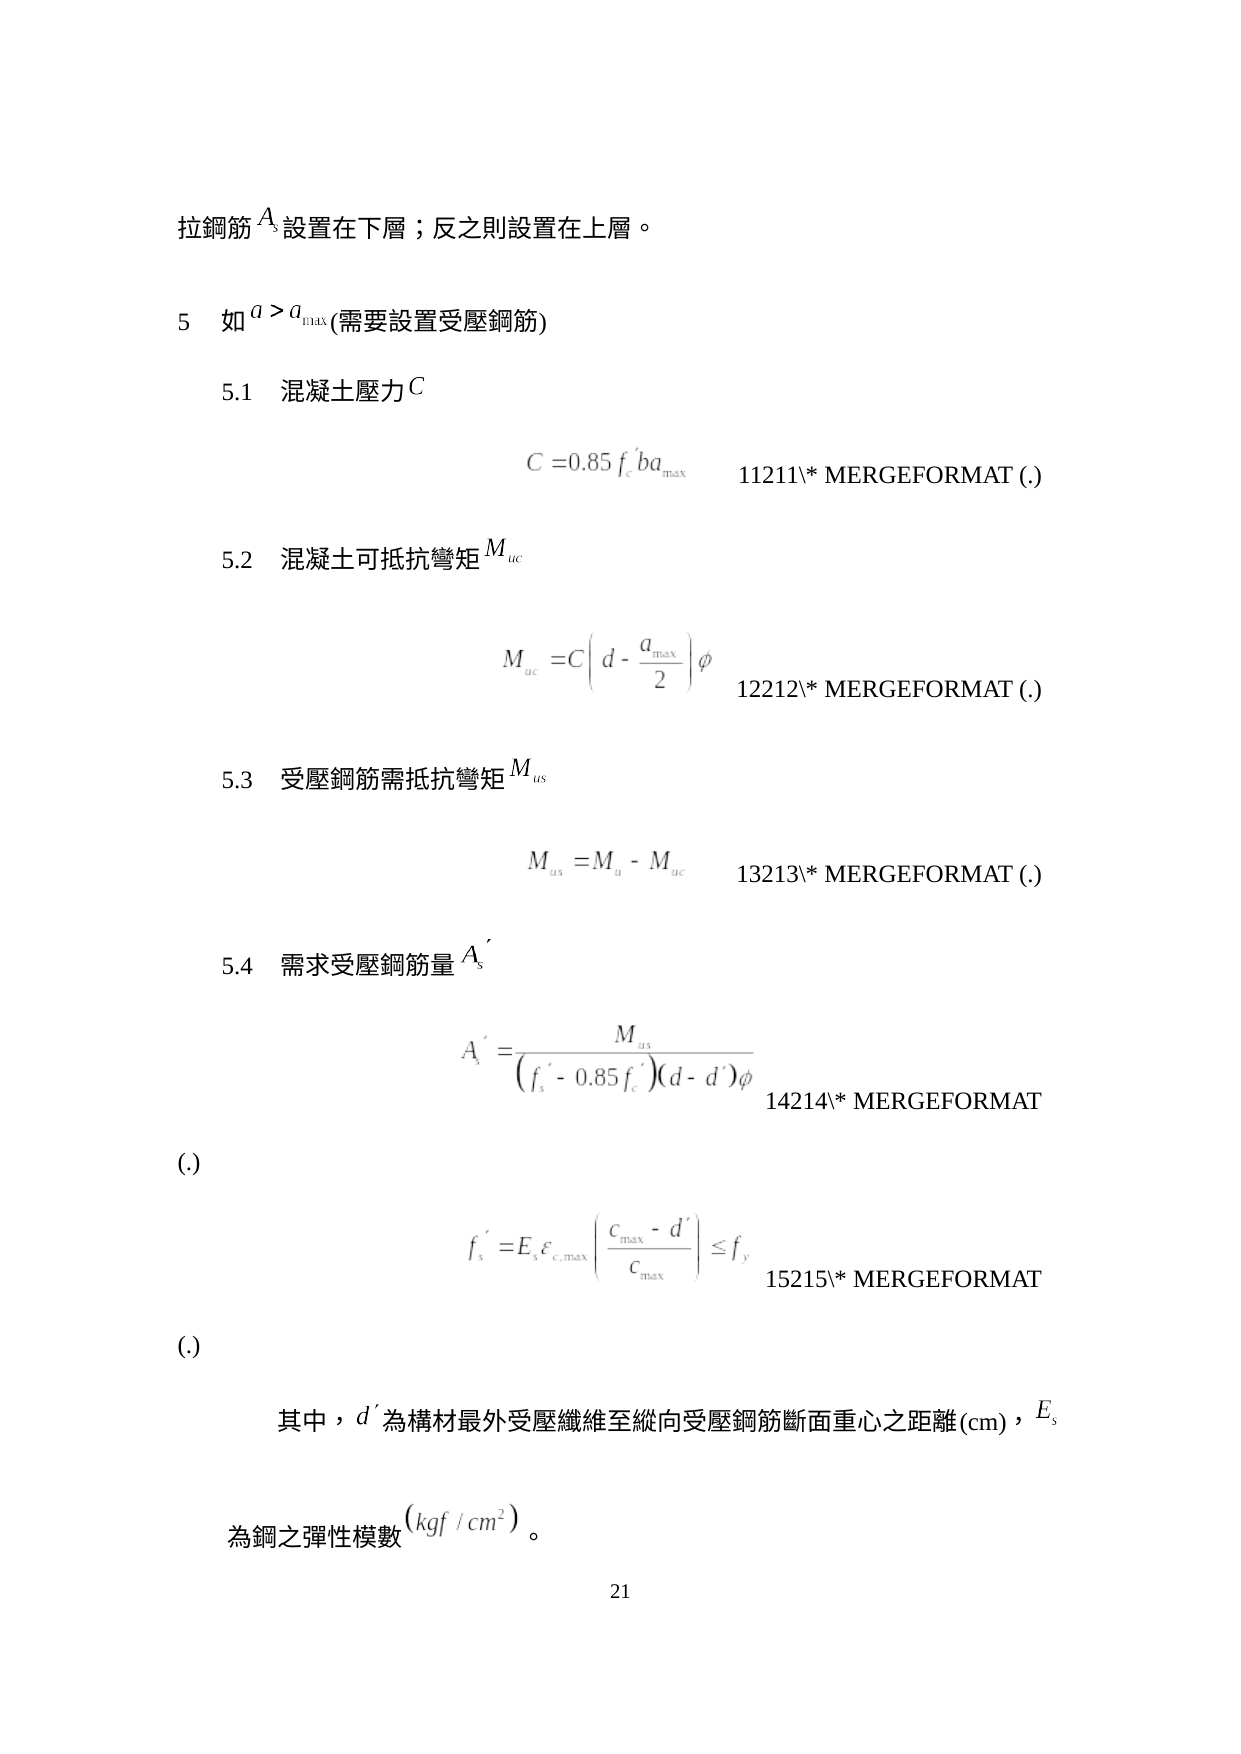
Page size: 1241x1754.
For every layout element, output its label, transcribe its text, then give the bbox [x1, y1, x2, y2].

list 需求受壓鋼筋量 [221, 918, 1063, 993]
list 混凝土可抵抗彎矩 [221, 515, 1063, 590]
list 受壓鋼筋需抵抗彎矩 [221, 735, 1063, 810]
list 混凝土壓力 [221, 370, 1063, 408]
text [177, 184, 1063, 259]
list 如(需要設置受壓鋼筋) [177, 277, 1063, 352]
text 其中，為構材最外受壓纖維至縱向受壓鋼筋斷面重心之距離(cm)，為鋼之彈性模數。 [227, 1377, 1063, 1565]
